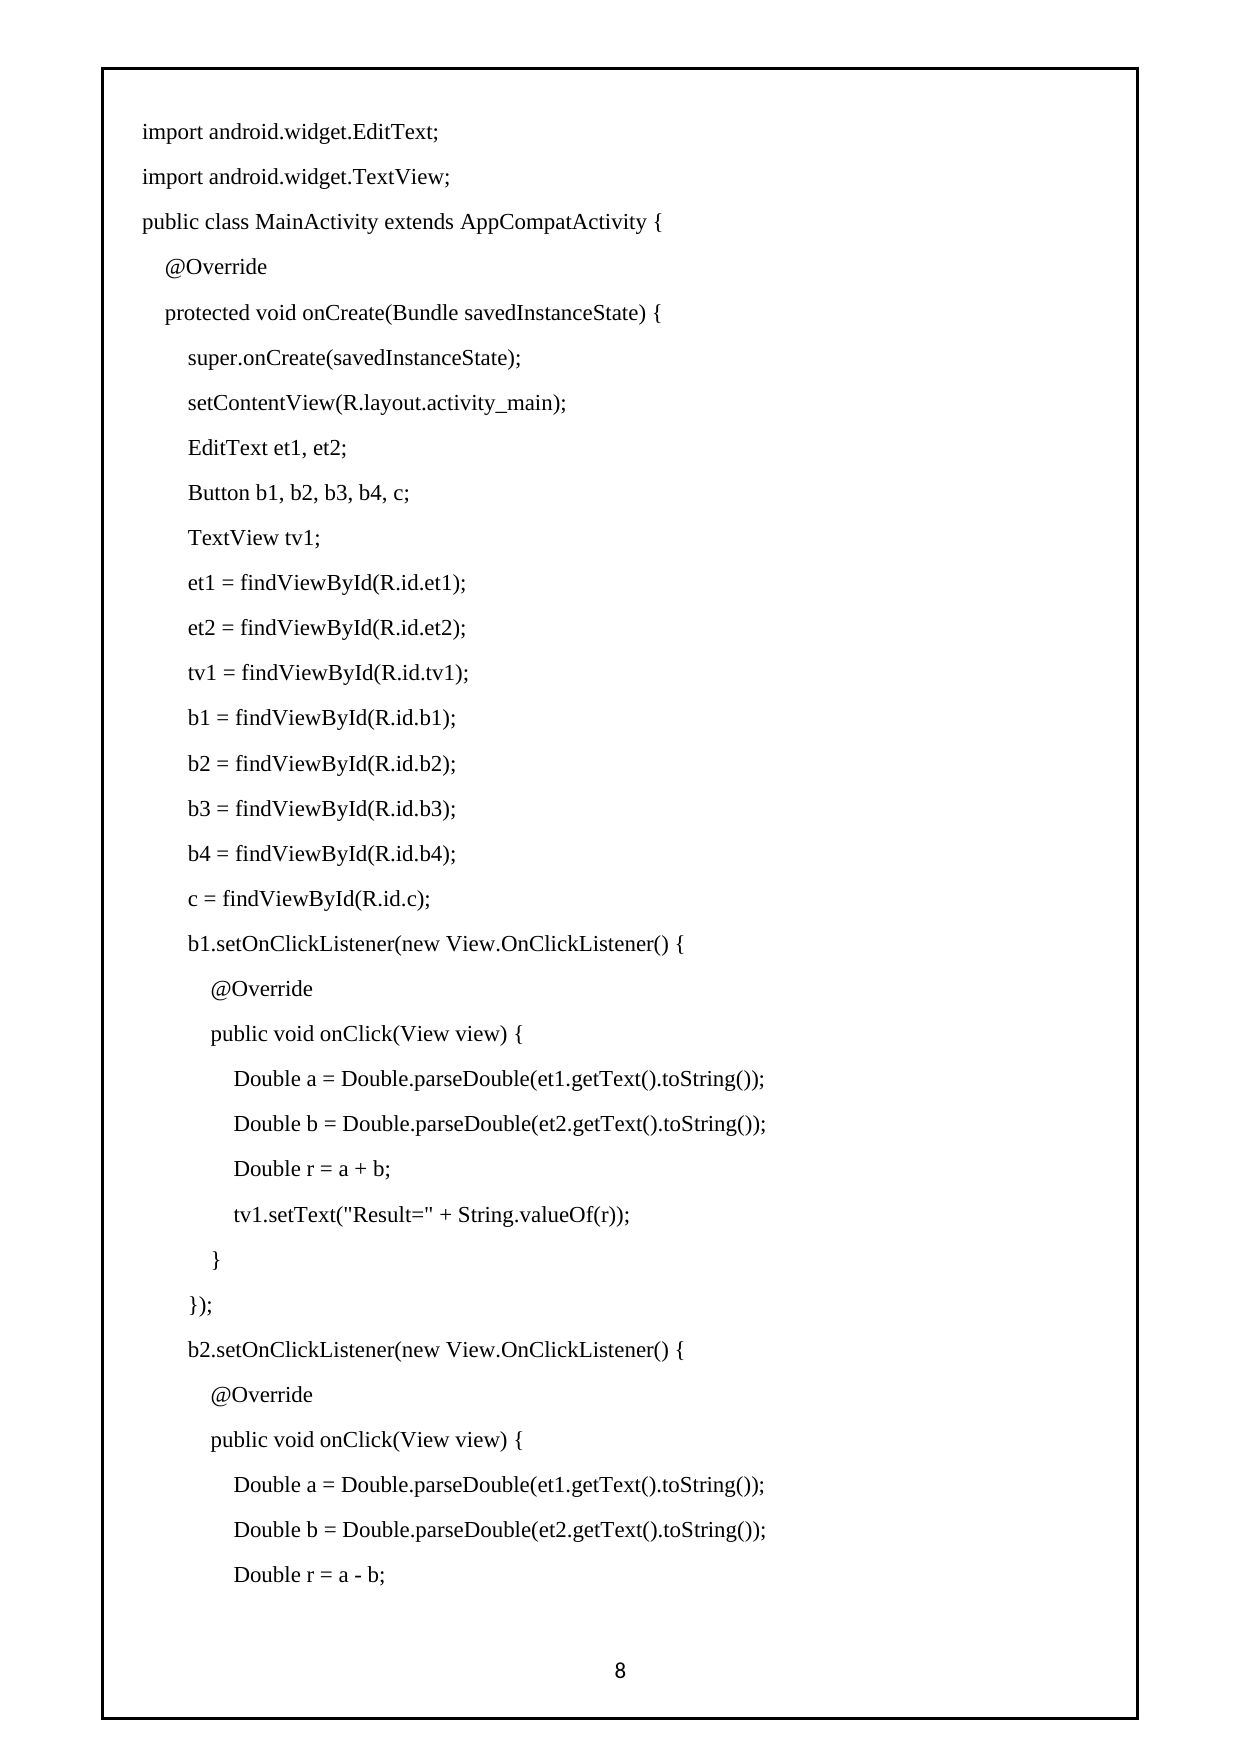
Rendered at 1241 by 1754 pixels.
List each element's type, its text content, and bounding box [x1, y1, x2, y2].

text @Override [142, 1381, 1128, 1407]
text public class MainActivity extends AppCompatActivity { [142, 208, 1128, 235]
text et2 = findViewById(R.id.et2); [142, 614, 1128, 641]
text b4 = findViewById(R.id.b4); [142, 840, 1128, 866]
text protected void onCreate(Bundle savedInstanceState) { [142, 298, 1128, 325]
text EditText et1, et2; [142, 434, 1128, 460]
text public void onClick(View view) { [142, 1426, 1128, 1452]
text import android.widget.EditText; [142, 118, 1128, 144]
text Double r = a - b; [142, 1561, 1128, 1588]
text b3 = findViewById(R.id.b3); [142, 795, 1128, 821]
text Button b1, b2, b3, b4, c; [142, 479, 1128, 505]
text b1.setOnClickListener(new View.OnClickListener() { [142, 930, 1128, 956]
text } [142, 1246, 1128, 1272]
text Double b = Double.parseDouble(et2.getText().toString()); [142, 1110, 1128, 1137]
text public void onClick(View view) { [142, 1020, 1128, 1047]
text Double a = Double.parseDouble(et1.getText().toString()); [142, 1065, 1128, 1092]
text Double b = Double.parseDouble(et2.getText().toString()); [142, 1516, 1128, 1543]
text super.onCreate(savedInstanceState); [142, 344, 1128, 370]
text tv1 = findViewById(R.id.tv1); [142, 659, 1128, 686]
text et1 = findViewById(R.id.et1); [142, 569, 1128, 596]
text }); [142, 1291, 1128, 1317]
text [142, 1471, 1128, 1498]
text tv1.setText("Result=" + String.valueOf(r)); [142, 1201, 1128, 1227]
text c = findViewById(R.id.c); [142, 885, 1128, 911]
text import android.widget.TextView; [142, 163, 1128, 189]
text b1 = findViewById(R.id.b1); [142, 704, 1128, 731]
text b2 = findViewById(R.id.b2); [142, 749, 1128, 776]
text @Override [142, 975, 1128, 1001]
text @Override [142, 253, 1128, 280]
text setContentView(R.layout.activity_main); [142, 389, 1128, 415]
text TextView tv1; [142, 524, 1128, 550]
text b2.setOnClickListener(new View.OnClickListener() { [142, 1336, 1128, 1362]
text Double r = a + b; [142, 1156, 1128, 1182]
